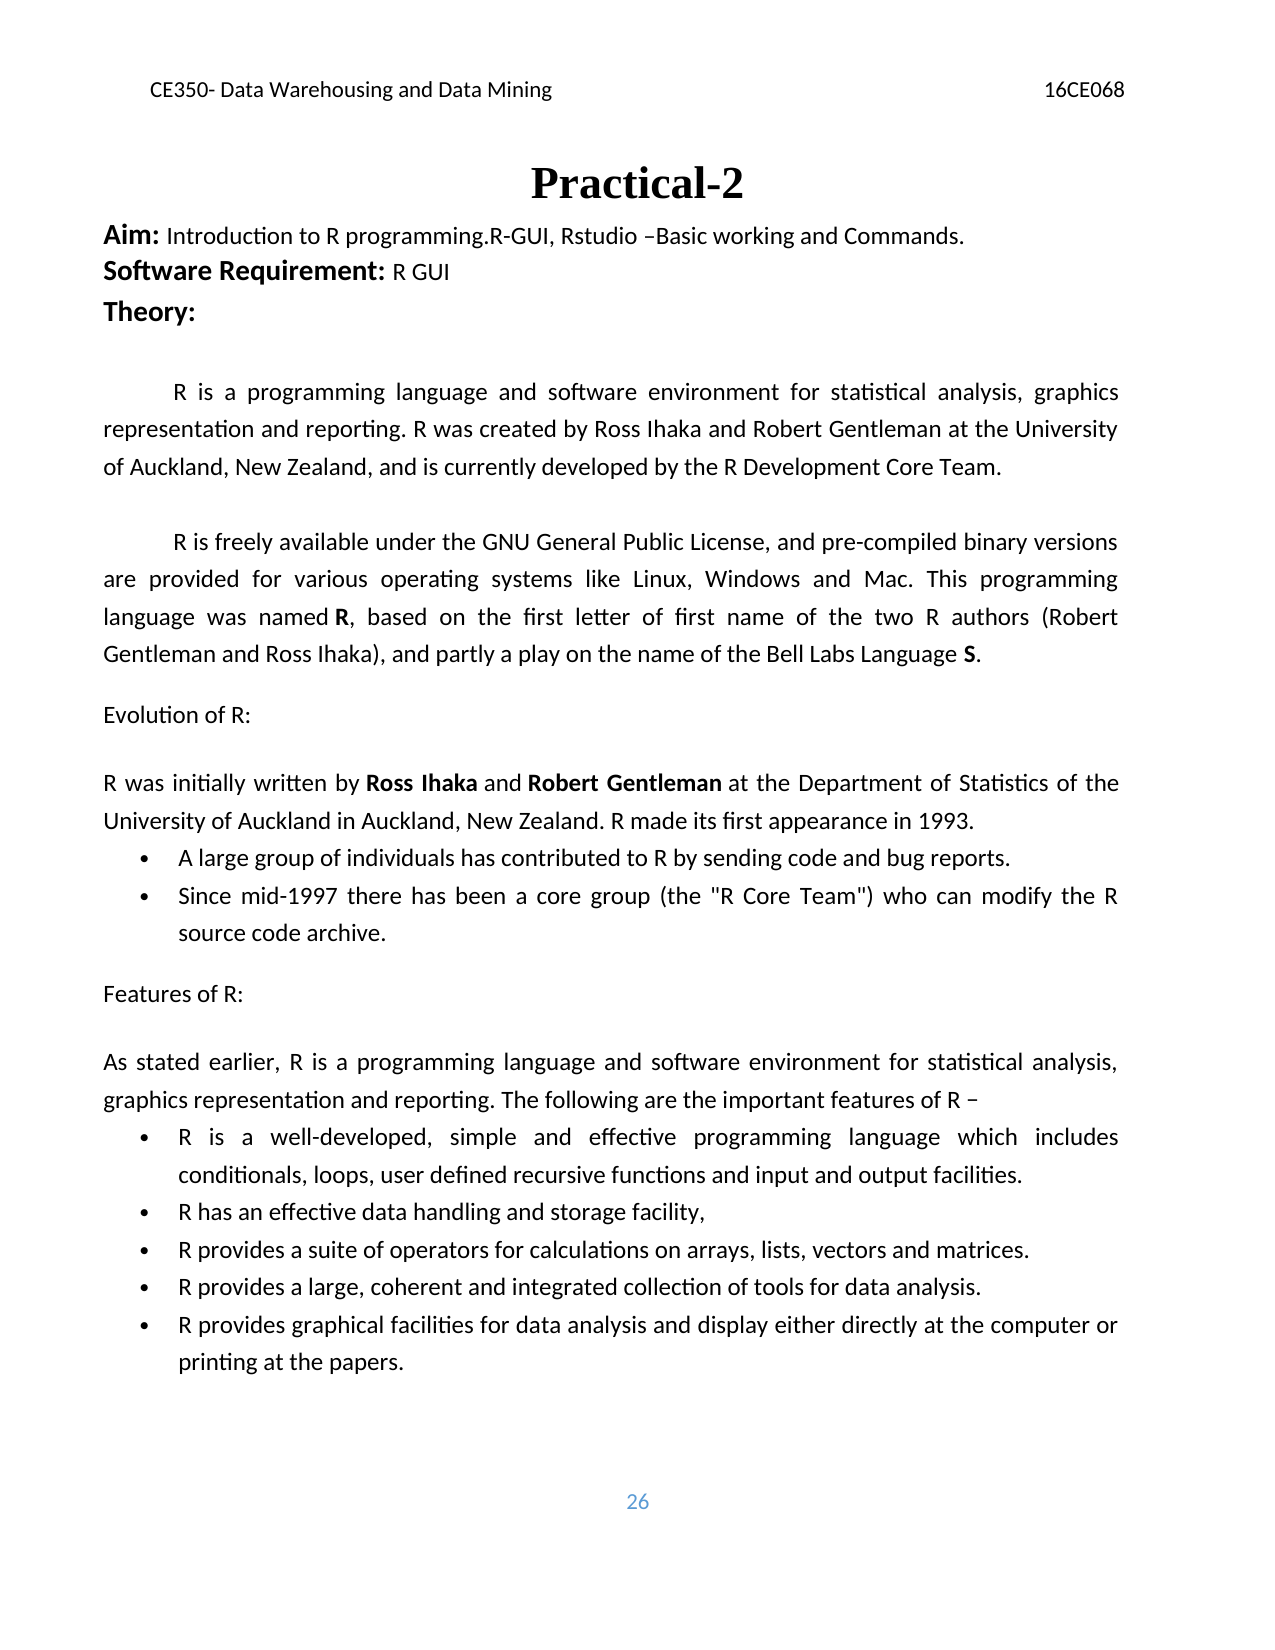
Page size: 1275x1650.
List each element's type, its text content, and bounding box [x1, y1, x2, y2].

list R has an effective data handling and storage facility, [141, 1189, 1120, 1227]
text Software Requirement: R GUI [103, 252, 1125, 287]
text Evolution of R: [103, 699, 1125, 730]
list R provides a large, coherent and integrated collection of tools for data analysis. [141, 1264, 1120, 1302]
text R is freely available under the GNU General Public License, and pre-compiled binary versions are provided for various operating systems like Linux, Windows and Mac. This programming language was named R, based on the first letter of first name of the two R authors (Robert Gentleman and Ross Ihaka), and partly a play on the name of the Bell Labs Language S. [103, 519, 1120, 669]
text Practical-2 [150, 156, 1125, 208]
text Theory: [103, 293, 1125, 328]
text As stated earlier, R is a programming language and software environment for statistical analysis, graphics representation and reporting. The following are the important features of R − [103, 1039, 1120, 1114]
list A large group of individuals has contributed to R by sending code and bug reports. [141, 835, 1120, 873]
list R provides a suite of operators for calculations on arrays, lists, vectors and matrices. [141, 1227, 1120, 1264]
text R is a programming language and software environment for statistical analysis, graphics representation and reporting. R was created by Ross Ihaka and Robert Gentleman at the University of Auckland, New Zealand, and is currently developed by the R Development Core Team. [103, 369, 1120, 481]
list Since mid-1997 there has been a core group (the "R Core Team") who can modify the R source code archive. [141, 873, 1120, 948]
text Aim: Introduction to R programming.R-GUI, Rstudio –Basic working and Commands. [103, 216, 1125, 252]
text Features of R: [103, 978, 1125, 1009]
text R was initially written by Ross Ihaka and Robert Gentleman at the Department of Statistics of the University of Auckland in Auckland, New Zealand. R made its first appearance in 1993. [103, 760, 1120, 835]
list R is a well-developed, simple and effective programming language which includes conditionals, loops, user defined recursive functions and input and output facilities. [141, 1114, 1120, 1189]
list R provides graphical facilities for data analysis and display either directly at the computer or printing at the papers. [141, 1302, 1120, 1377]
